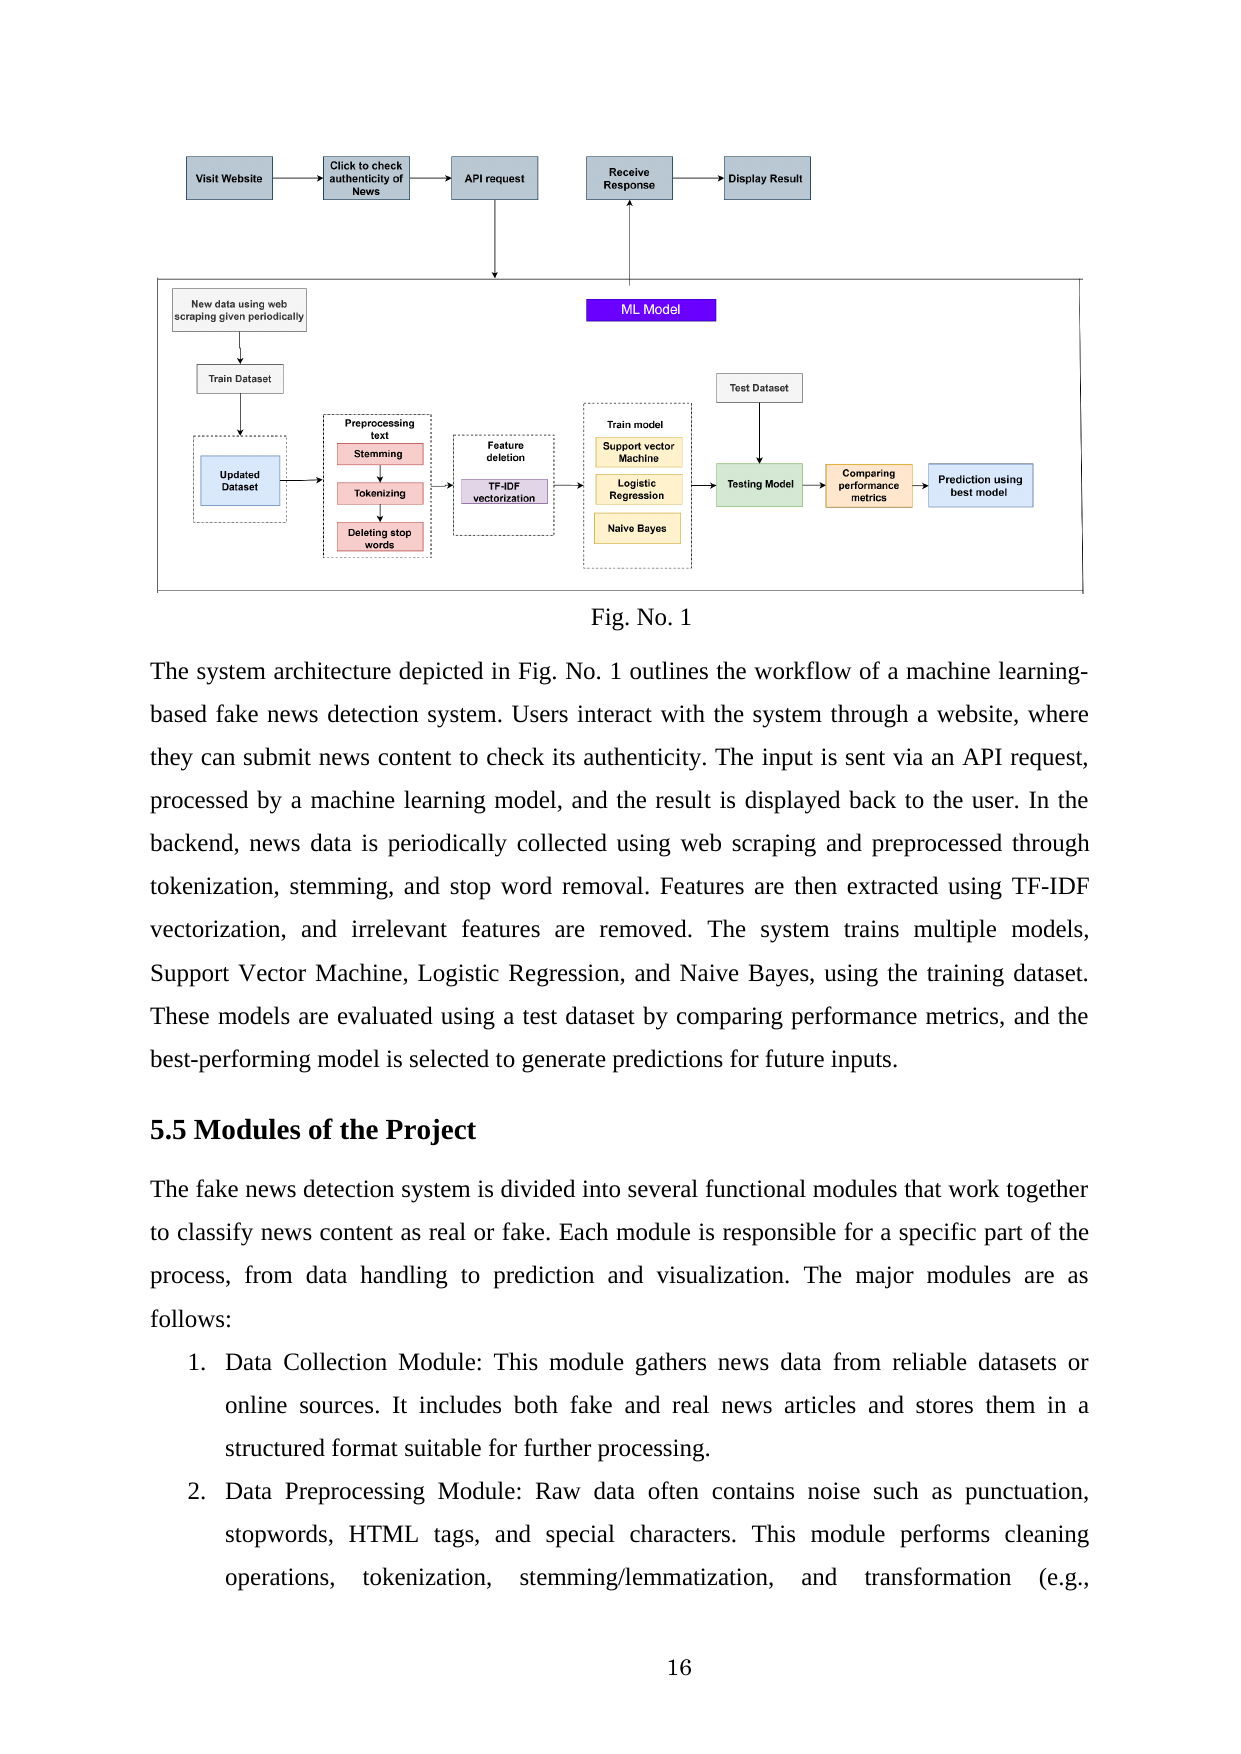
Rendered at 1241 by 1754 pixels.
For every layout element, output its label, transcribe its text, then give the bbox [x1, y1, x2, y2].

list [187, 1476, 1090, 1591]
text The fake news detection system is divided into several functional modules that work together to classify news content as real or fake. Each module is responsible for a specific part of the process, from data handling to prediction and visualization. The major modules are as follows: [150, 1174, 1090, 1332]
text Fig. No. 1 [150, 602, 1090, 631]
picture [150, 150, 1091, 602]
text 5.5 Modules of the Project [150, 1112, 1090, 1146]
text The system architecture depicted in Fig. No. 1 outlines the workflow of a machine learning-based fake news detection system. Users interact with the system through a website, where they can submit news content to check its authenticity. The input is sent via an API request, processed by a machine learning model, and the result is displayed back to the user. In the backend, news data is periodically collected using web scraping and preprocessed through tokenization, stemming, and stop word removal. Features are then extracted using TF-IDF vectorization, and irrelevant features are removed. The system trains multiple models, Support Vector Machine, Logistic Regression, and Naive Bayes, using the training dataset. These models are evaluated using a test dataset by comparing performance metrics, and the best-performing model is selected to generate predictions for future inputs. [150, 656, 1090, 1073]
list Data Collection Module: This module gathers news data from reliable datasets or online sources. It includes both fake and real news articles and stores them in a structured format suitable for further processing. [187, 1347, 1090, 1462]
